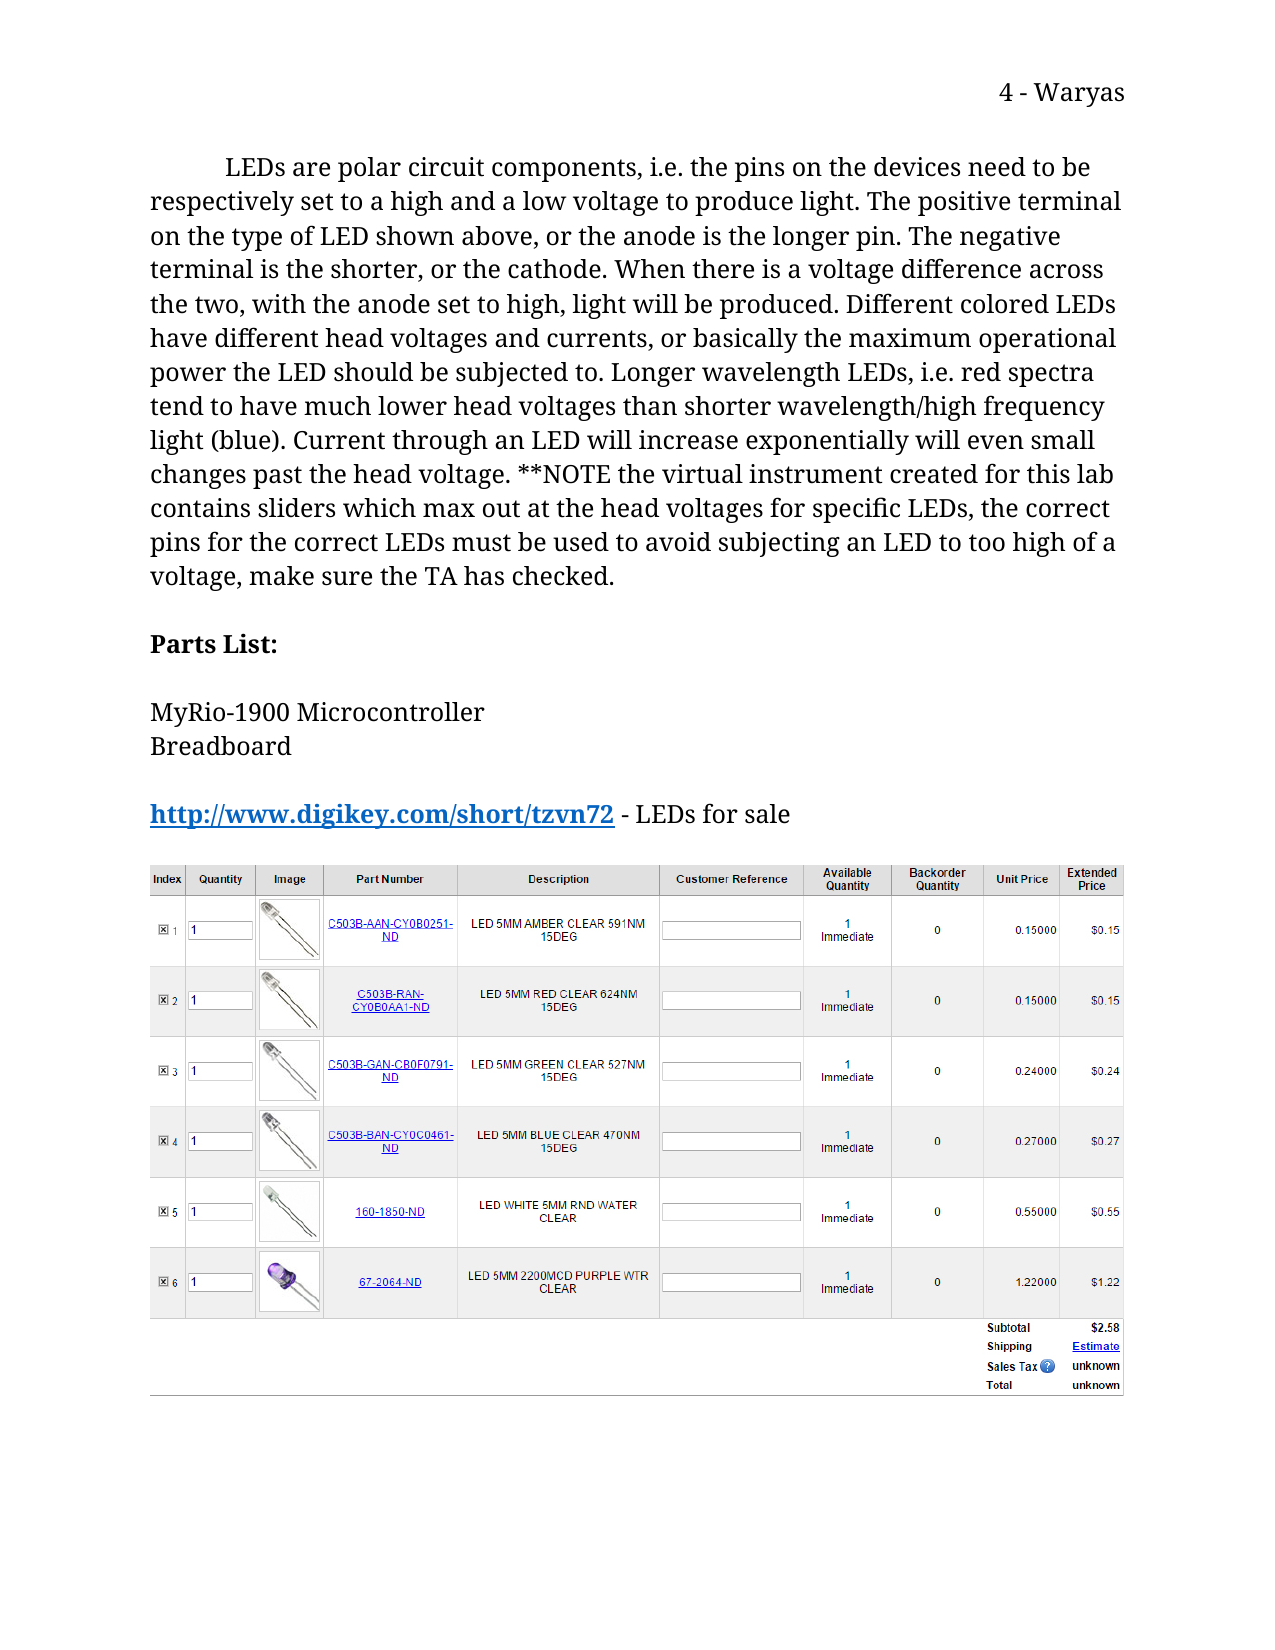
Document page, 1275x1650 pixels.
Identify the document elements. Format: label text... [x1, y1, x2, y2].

text MyRio-1900 Microcontroller [150, 695, 1125, 729]
text Breadboard [150, 729, 1125, 763]
text http://www.digikey.com/short/tzvn72 - LEDs for sale [150, 797, 1125, 831]
text Parts List: [150, 627, 1125, 661]
picture [150, 865, 1124, 1398]
text LEDs are polar circuit components, i.e. the pins on the devices need to be respectively set to a high and a low voltage to produce light. The positive terminal on the type of LED shown above, or the anode is the longer pin. The negative terminal is the shorter, or the cathode. When there is a voltage difference across the two, with the anode set to high, light will be produced. Different colored LEDs have different head voltages and currents, or basically the maximum operational power the LED should be subjected to. Longer wavelength LEDs, i.e. red spectra tend to have much lower head voltages than shorter wavelength/high frequency light (blue). Current through an LED will increase exponentially will even small changes past the head voltage. **NOTE the virtual instrument created for this lab contains sliders which max out at the head voltages for specific LEDs, the correct pins for the correct LEDs must be used to avoid subjecting an LED to too high of a voltage, make sure the TA has checked. [150, 150, 1125, 593]
